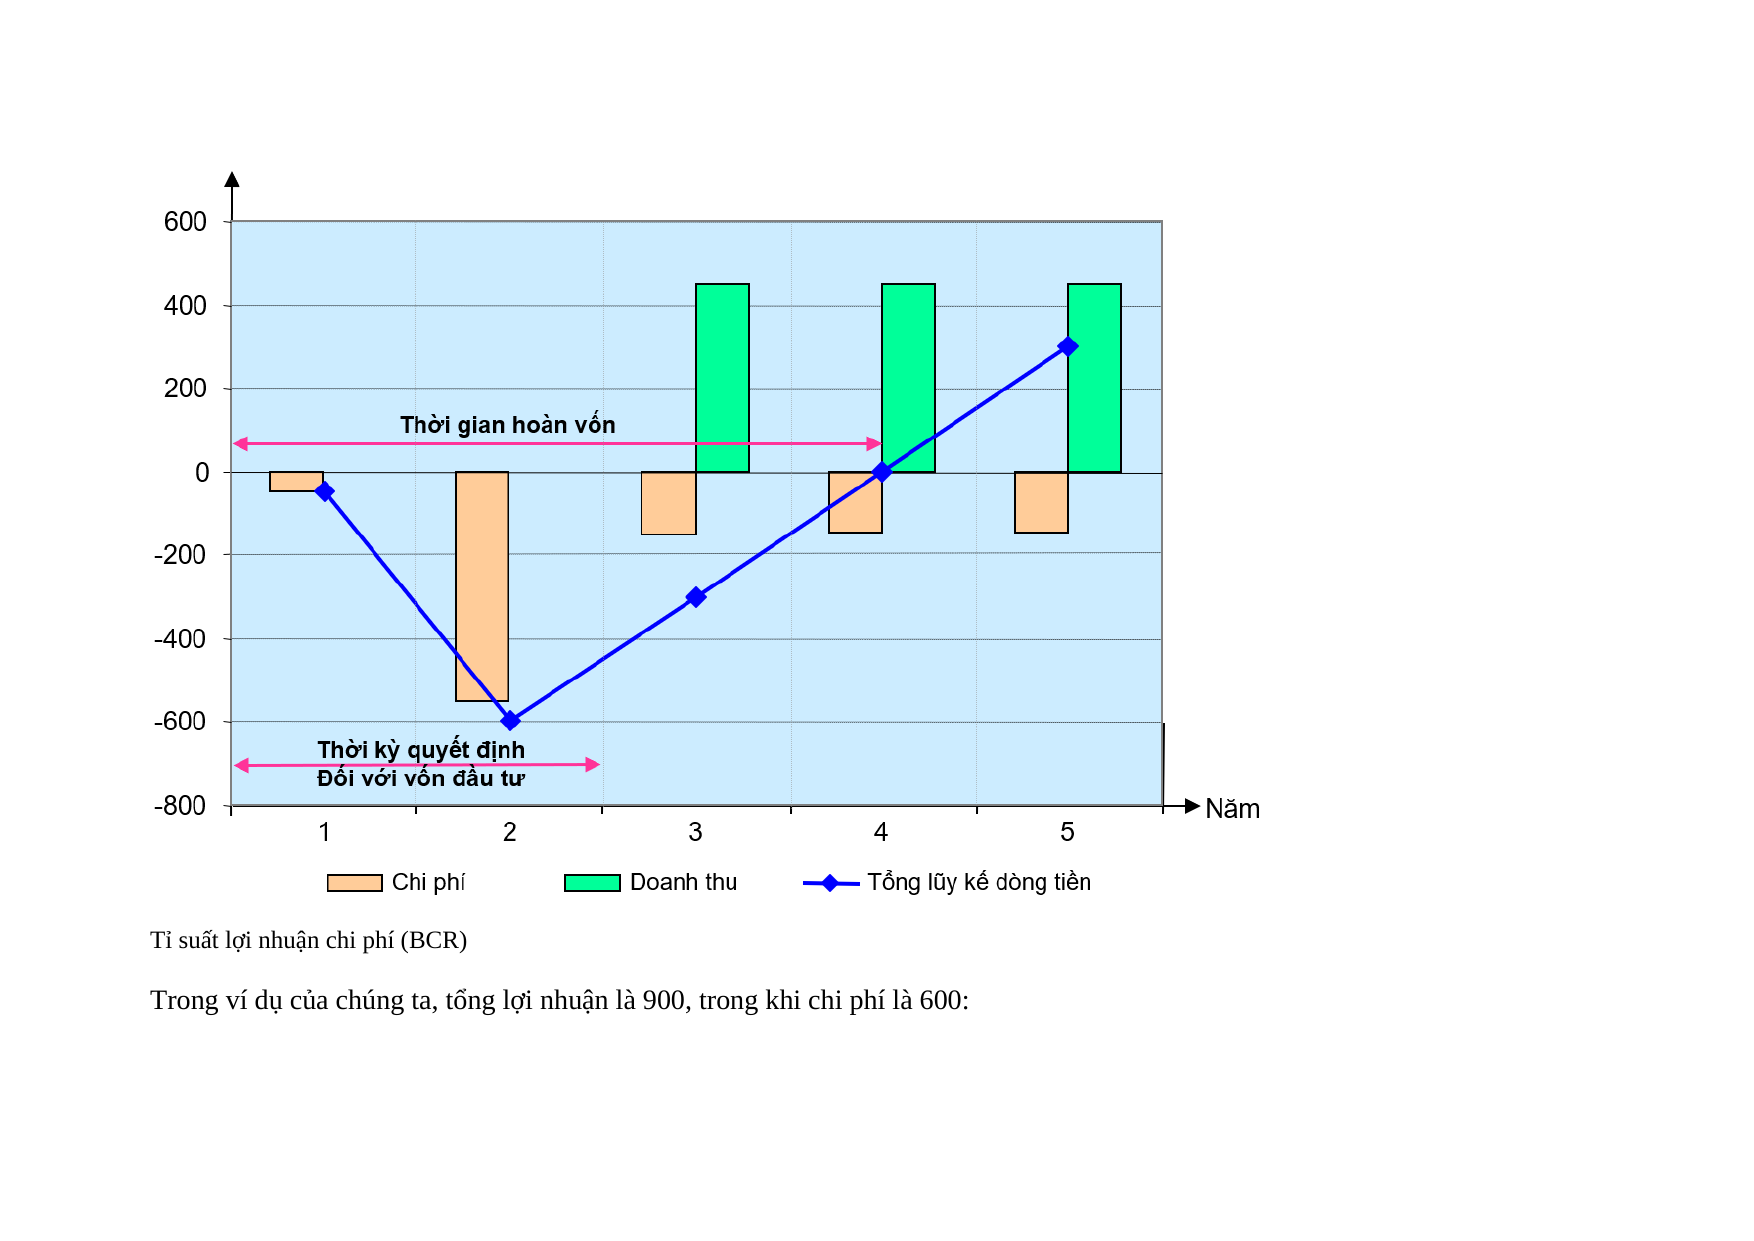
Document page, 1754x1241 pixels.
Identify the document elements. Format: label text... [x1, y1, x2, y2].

subtitle Tỉ suất lợi nhuận chi phí (BCR) [150, 925, 1604, 953]
text Trong ví dụ của chúng ta, tổng lợi nhuận là 900, trong khi chi phí là 600: [150, 983, 1604, 1015]
picture [150, 150, 1266, 921]
